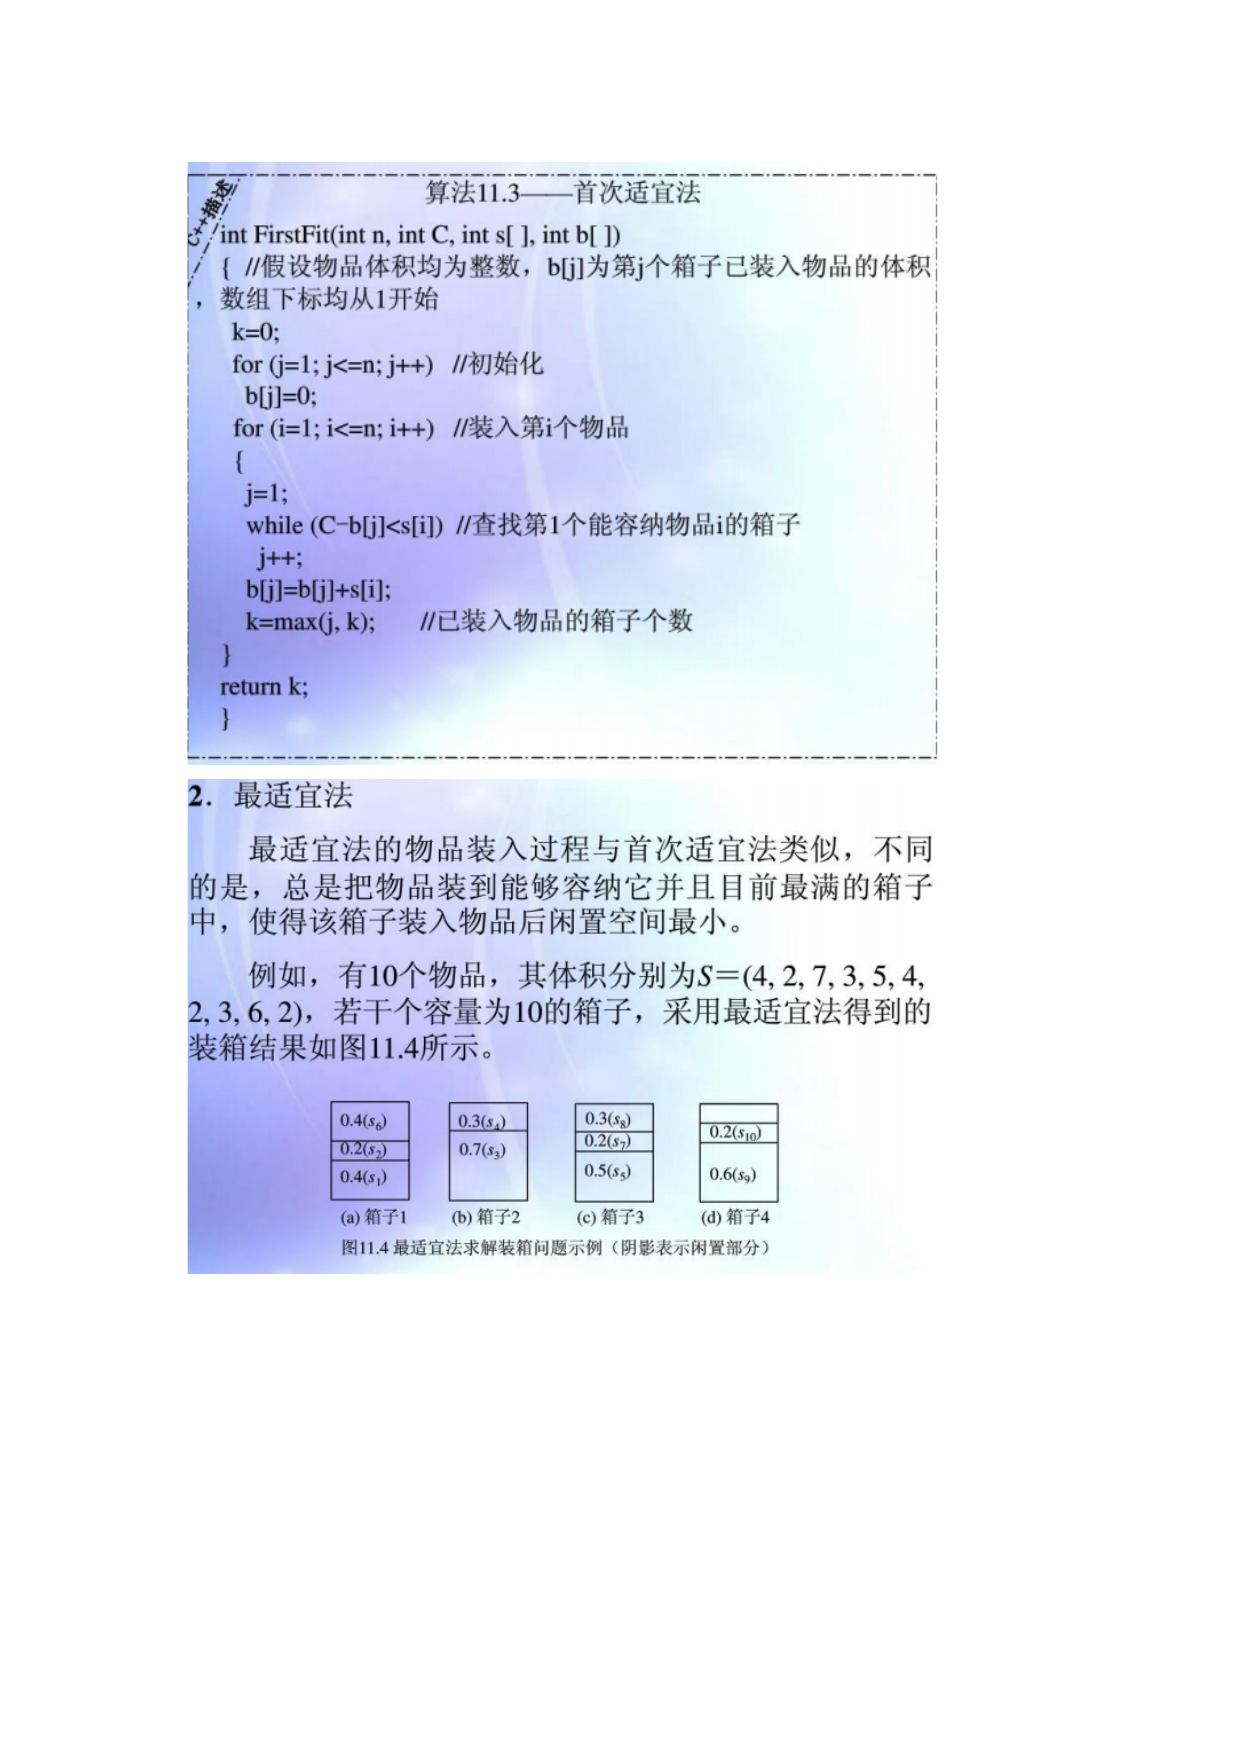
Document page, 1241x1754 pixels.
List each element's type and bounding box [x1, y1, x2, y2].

picture [187, 779, 938, 1274]
picture [187, 162, 938, 765]
